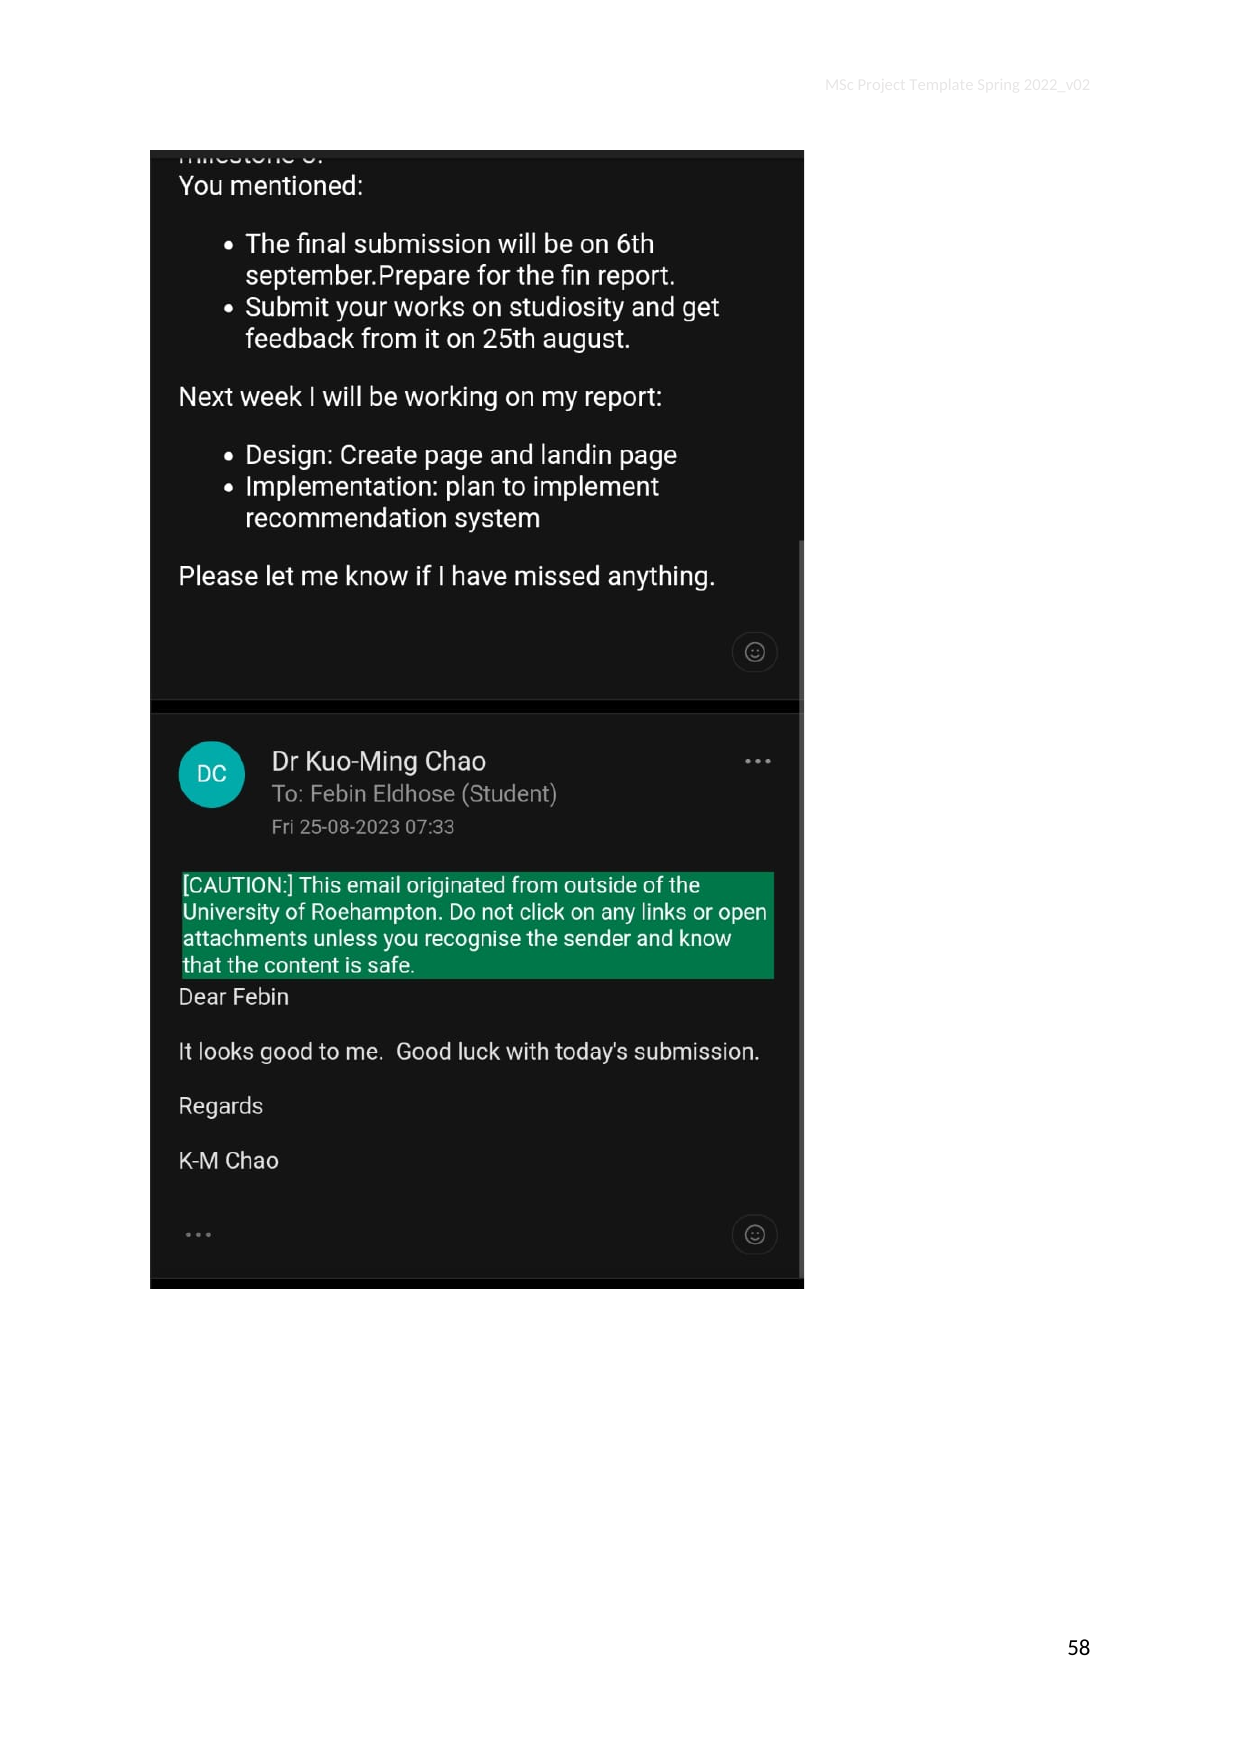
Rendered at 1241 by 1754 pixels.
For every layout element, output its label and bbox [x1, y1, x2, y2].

picture [150, 150, 805, 1289]
